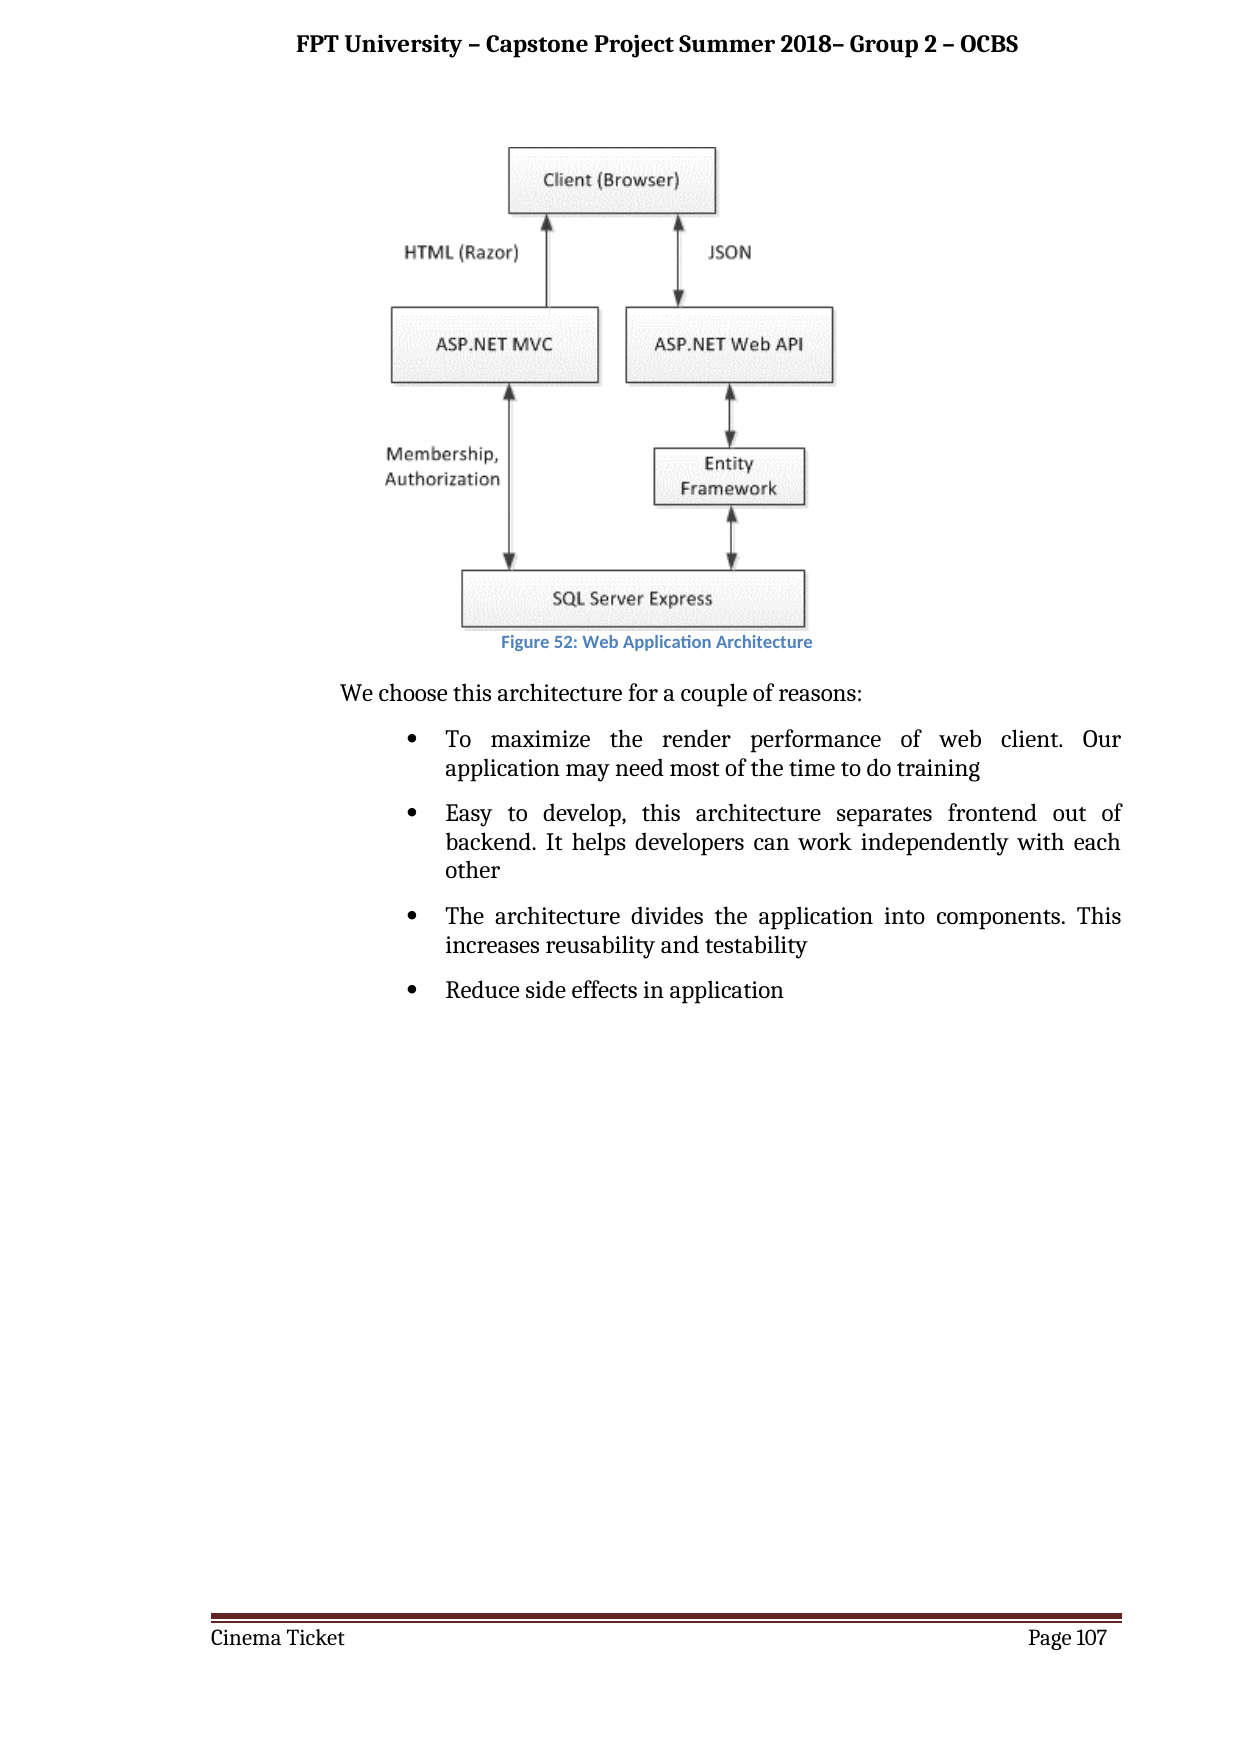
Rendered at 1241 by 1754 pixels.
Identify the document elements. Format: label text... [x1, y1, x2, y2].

list Easy to develop, this architecture separates frontend out of backend. It helps developers can work independently with each other [408, 799, 1122, 885]
list To maximize the render performance of web client. Our application may need most of the time to do training [408, 725, 1122, 782]
text Figure 52: Web Application Architecture [192, 630, 1122, 653]
picture [385, 147, 929, 631]
list Reduce side effects in application [408, 976, 1122, 1005]
list The architecture divides the application into components. This increases reusability and testability [408, 902, 1122, 959]
text We choose this architecture for a couple of reasons: [222, 679, 1122, 708]
